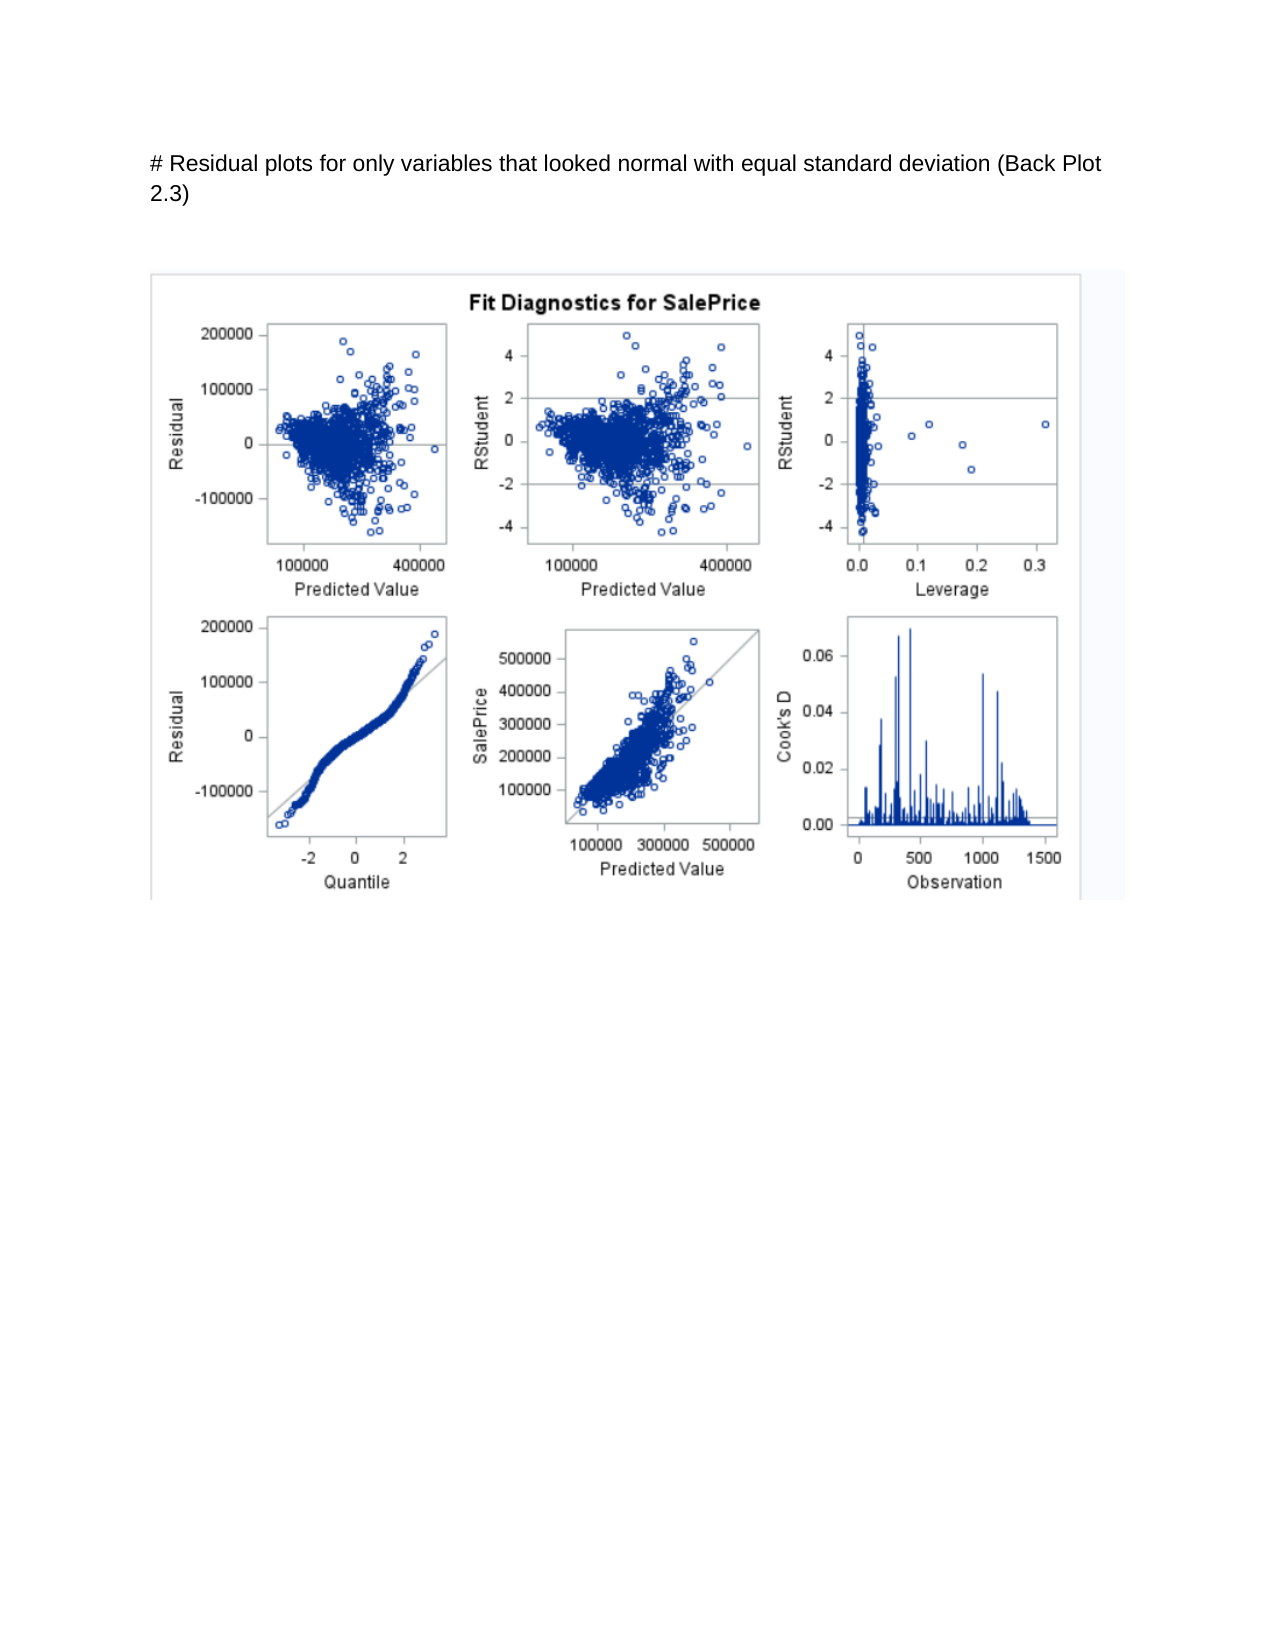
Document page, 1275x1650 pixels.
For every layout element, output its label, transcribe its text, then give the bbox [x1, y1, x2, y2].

text # Residual plots for only variables that looked normal with equal standard deviation (Back Plot 2.3) [150, 150, 1125, 207]
picture [150, 270, 1125, 900]
